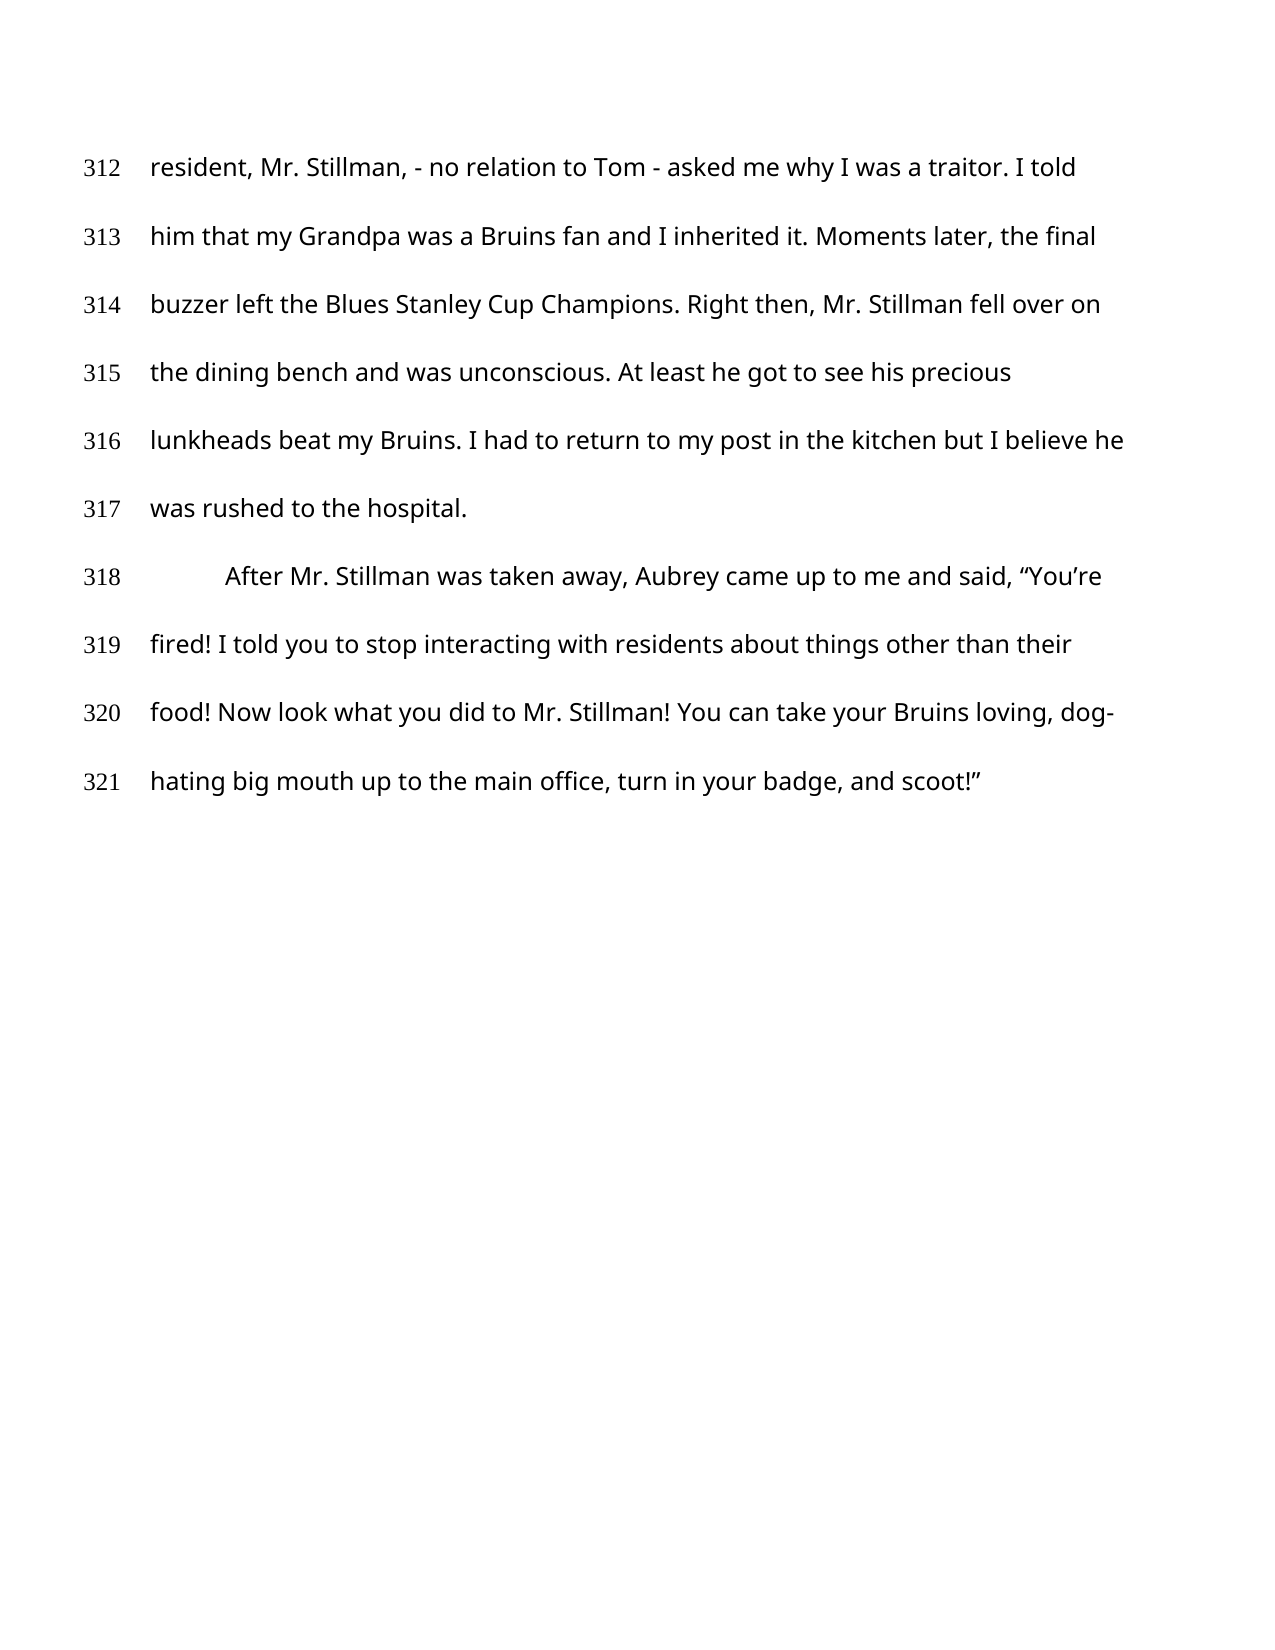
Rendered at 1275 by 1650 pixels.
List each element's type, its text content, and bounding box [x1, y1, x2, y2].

text After Mr. Stillman was taken away, Aubrey came up to me and said, “You’re fired! I told you to stop interacting with residents about things other than their food! Now look what you did to Mr. Stillman! You can take your Bruins loving, dog-hating big mouth up to the main office, turn in your badge, and scoot!” [150, 559, 1125, 797]
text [150, 150, 1125, 525]
